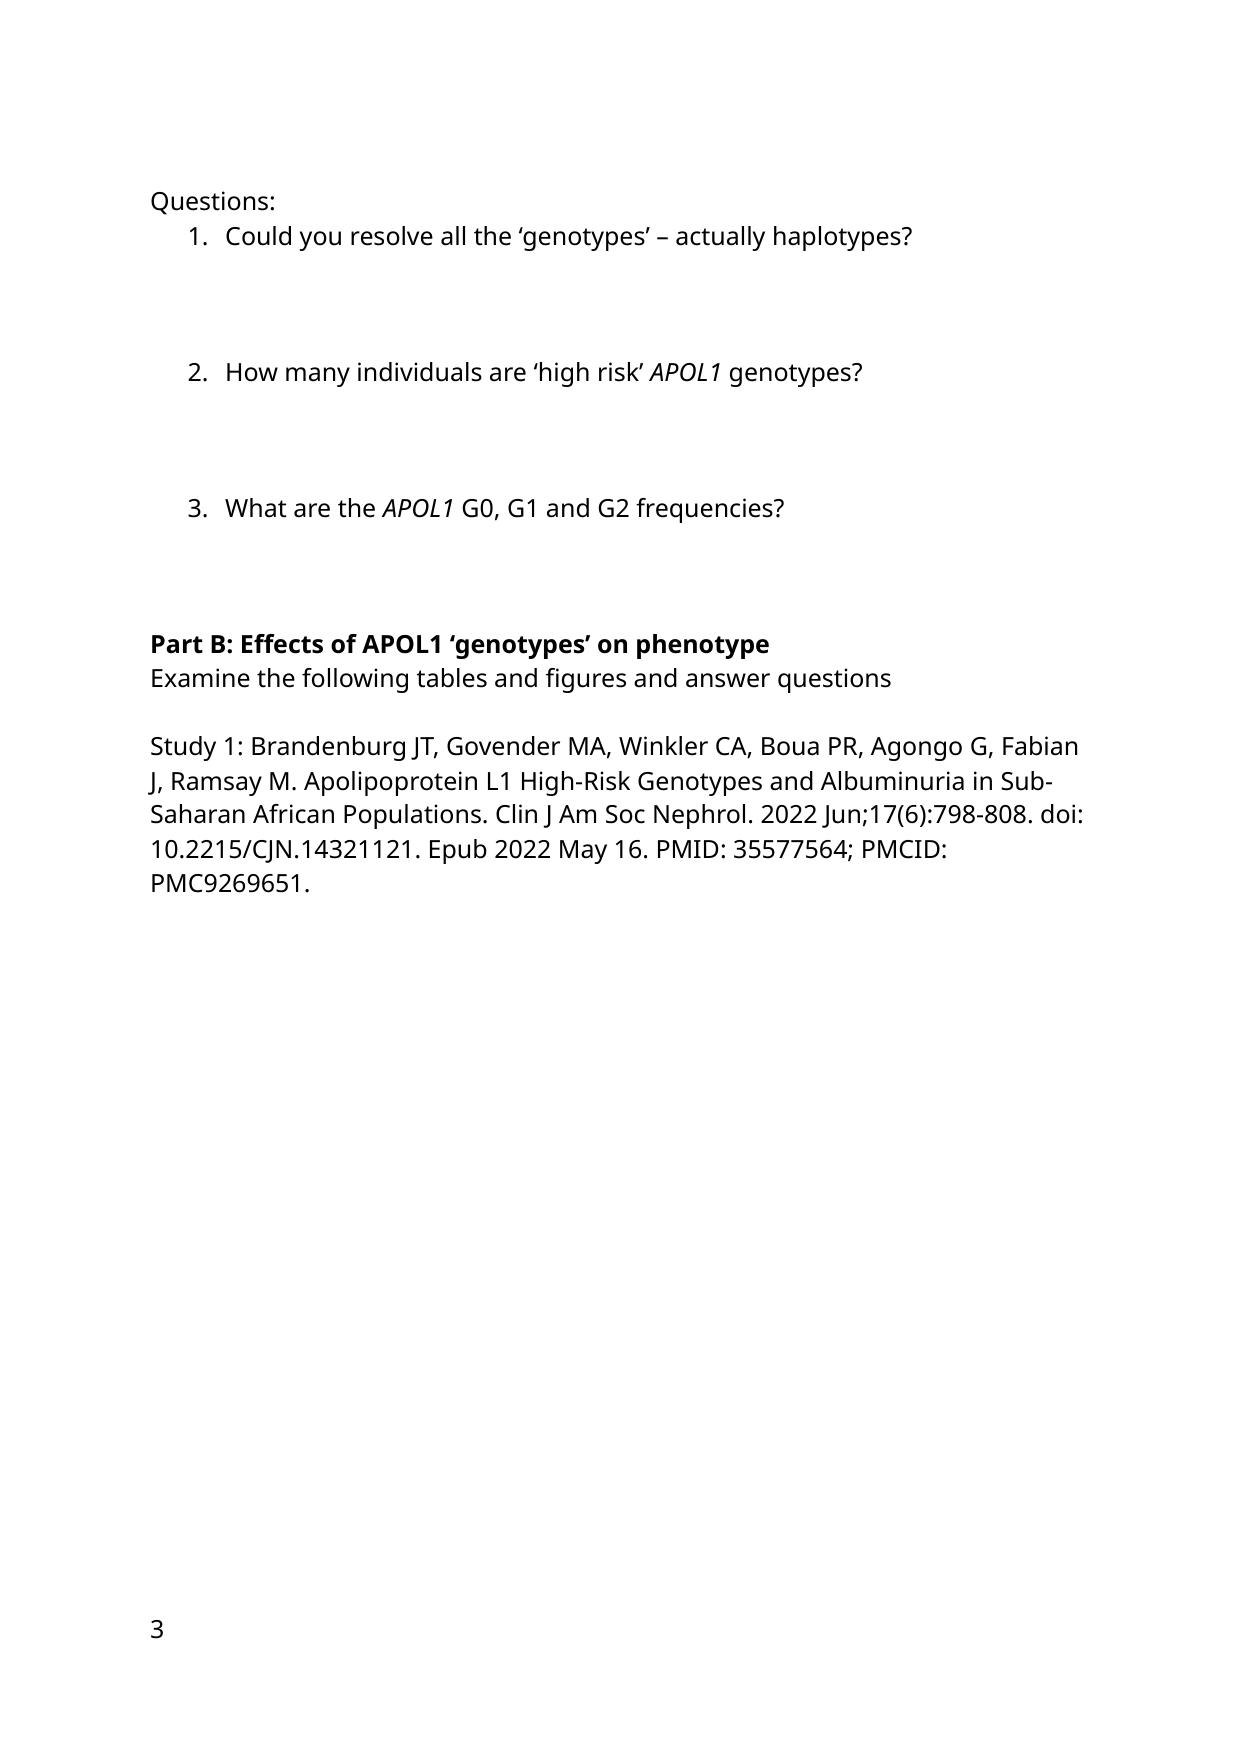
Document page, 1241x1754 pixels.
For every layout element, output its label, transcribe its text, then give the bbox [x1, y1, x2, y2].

text Questions: [150, 184, 1090, 218]
text Study 1: Brandenburg JT, Govender MA, Winkler CA, Boua PR, Agongo G, Fabian J, Ramsay M. Apolipoprotein L1 High-Risk Genotypes and Albuminuria in Sub-Saharan African Populations. Clin J Am Soc Nephrol. 2022 Jun;17(6):798-808. doi: [150, 729, 1090, 831]
list What are the APOL1 G0, G1 and G2 frequencies? [187, 491, 1090, 525]
text Examine the following tables and figures and answer questions [150, 661, 1090, 695]
text Part B: Effects of APOL1 ‘genotypes’ on phenotype [150, 627, 1090, 661]
list How many individuals are ‘high risk’ APOL1 genotypes? [187, 354, 1090, 388]
list Could you resolve all the ‘genotypes’ – actually haplotypes? [187, 218, 1090, 252]
text 10.2215/CJN.14321121. Epub 2022 May 16. PMID: 35577564; PMCID: PMC9269651. [150, 831, 1090, 899]
